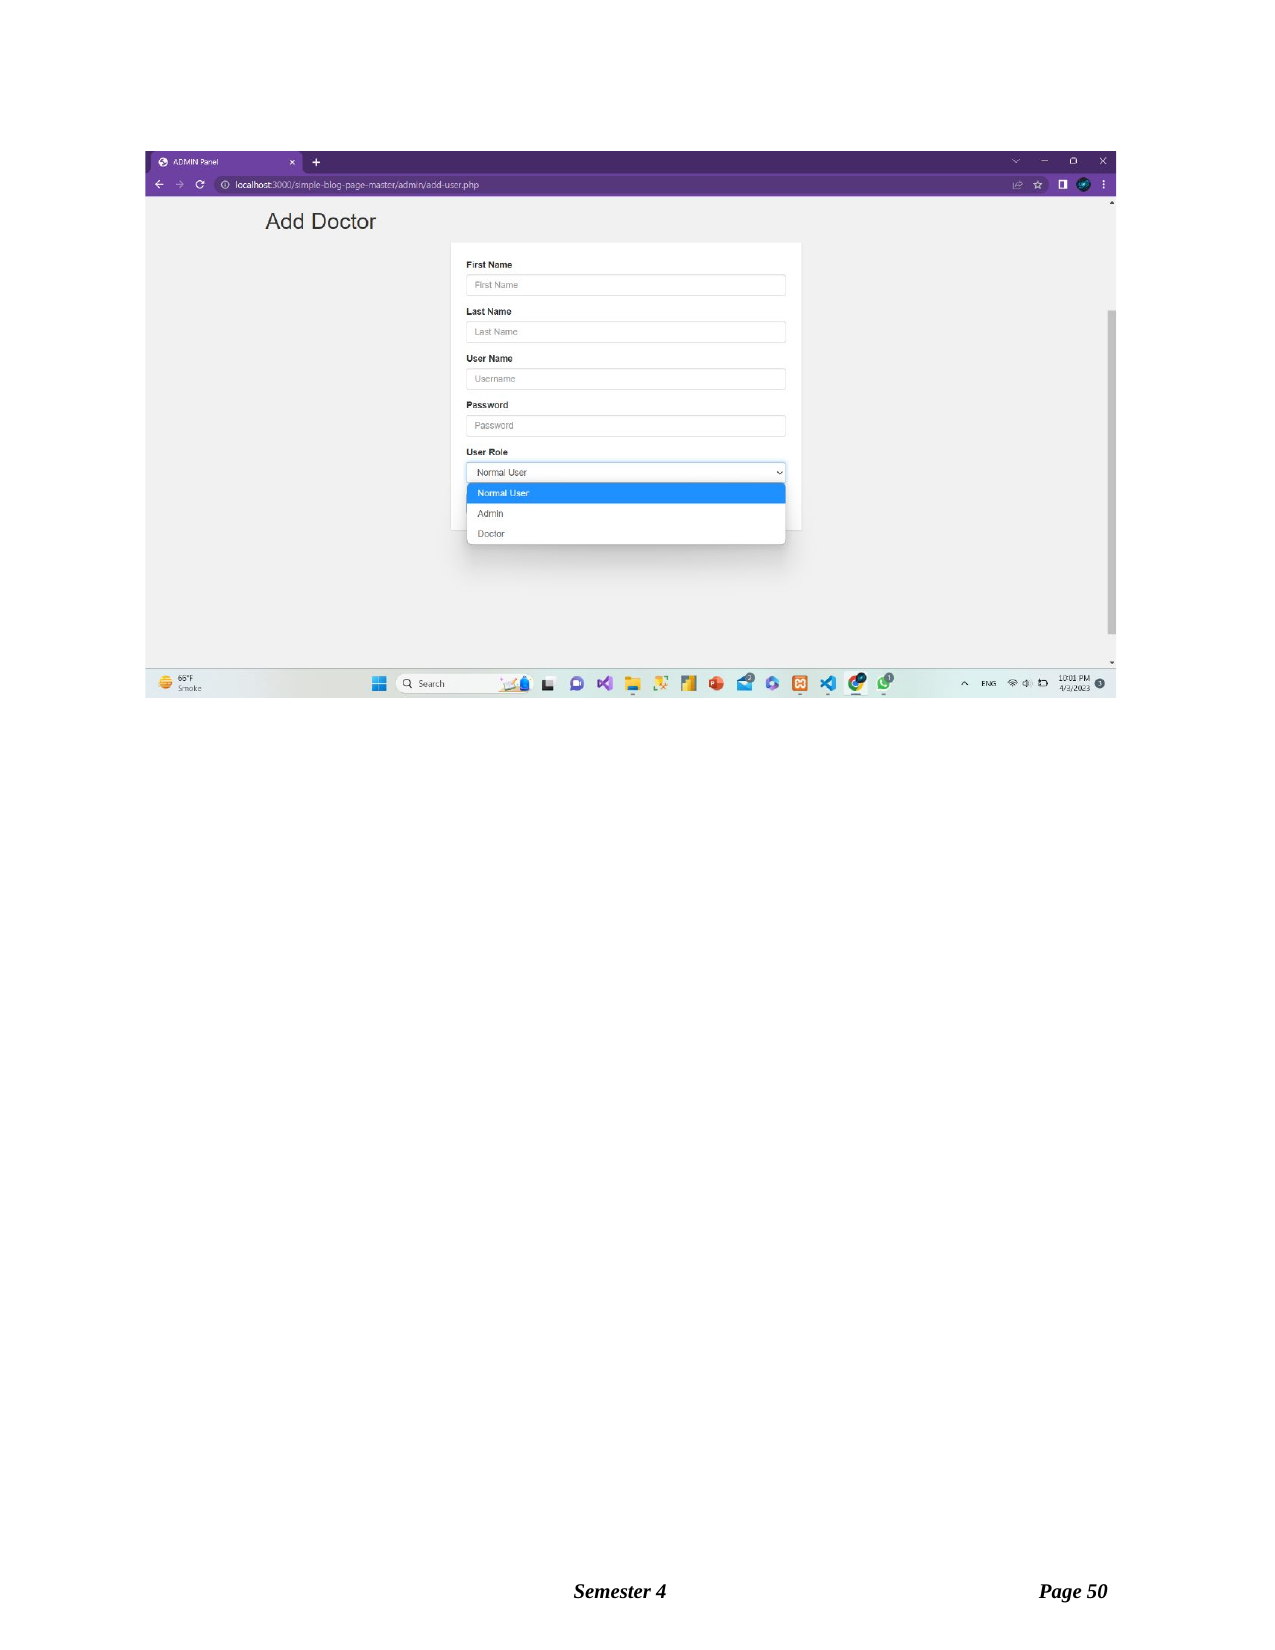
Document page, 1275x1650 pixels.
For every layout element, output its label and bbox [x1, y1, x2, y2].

picture [145, 151, 1117, 698]
